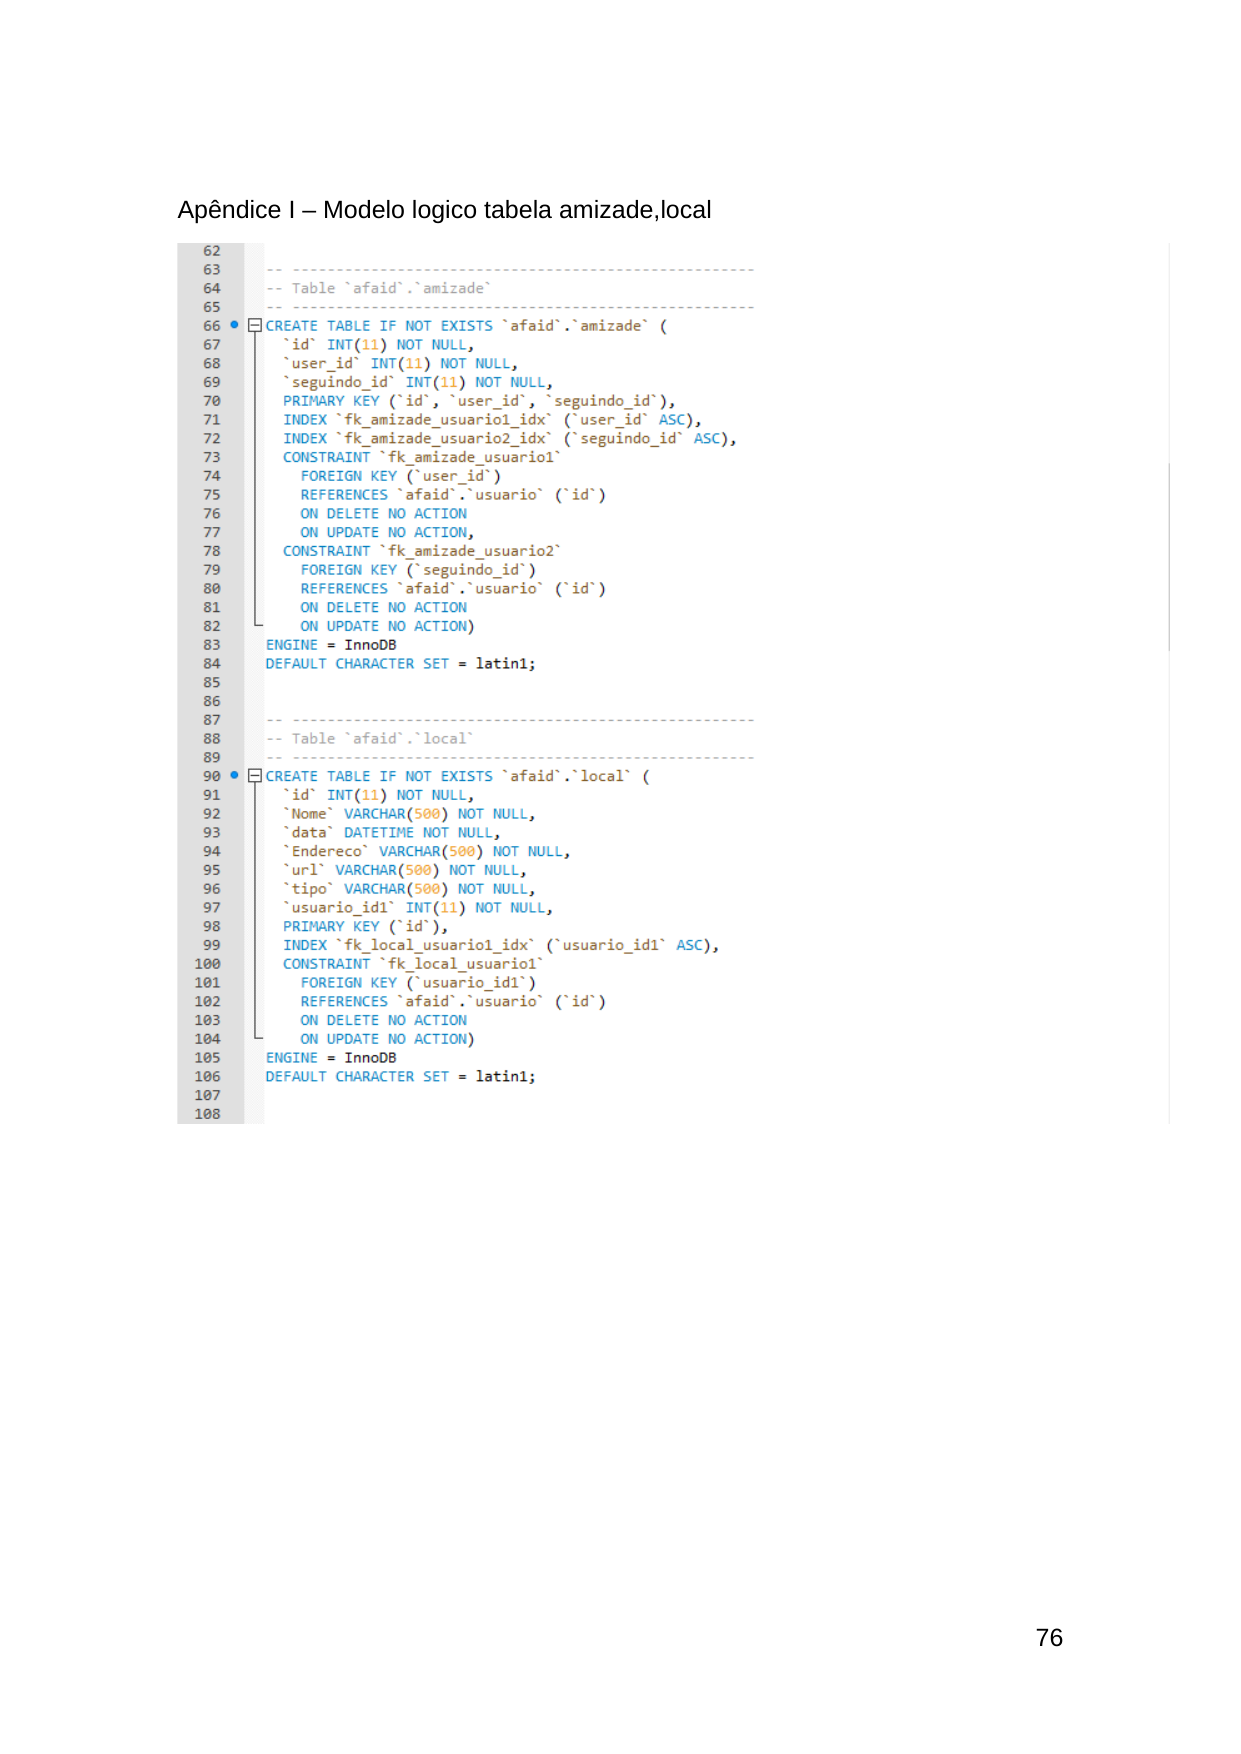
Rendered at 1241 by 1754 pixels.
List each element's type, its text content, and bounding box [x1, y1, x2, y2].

picture [177, 243, 1170, 1124]
text Apêndice I – Modelo logico tabela amizade,local [177, 195, 1063, 224]
